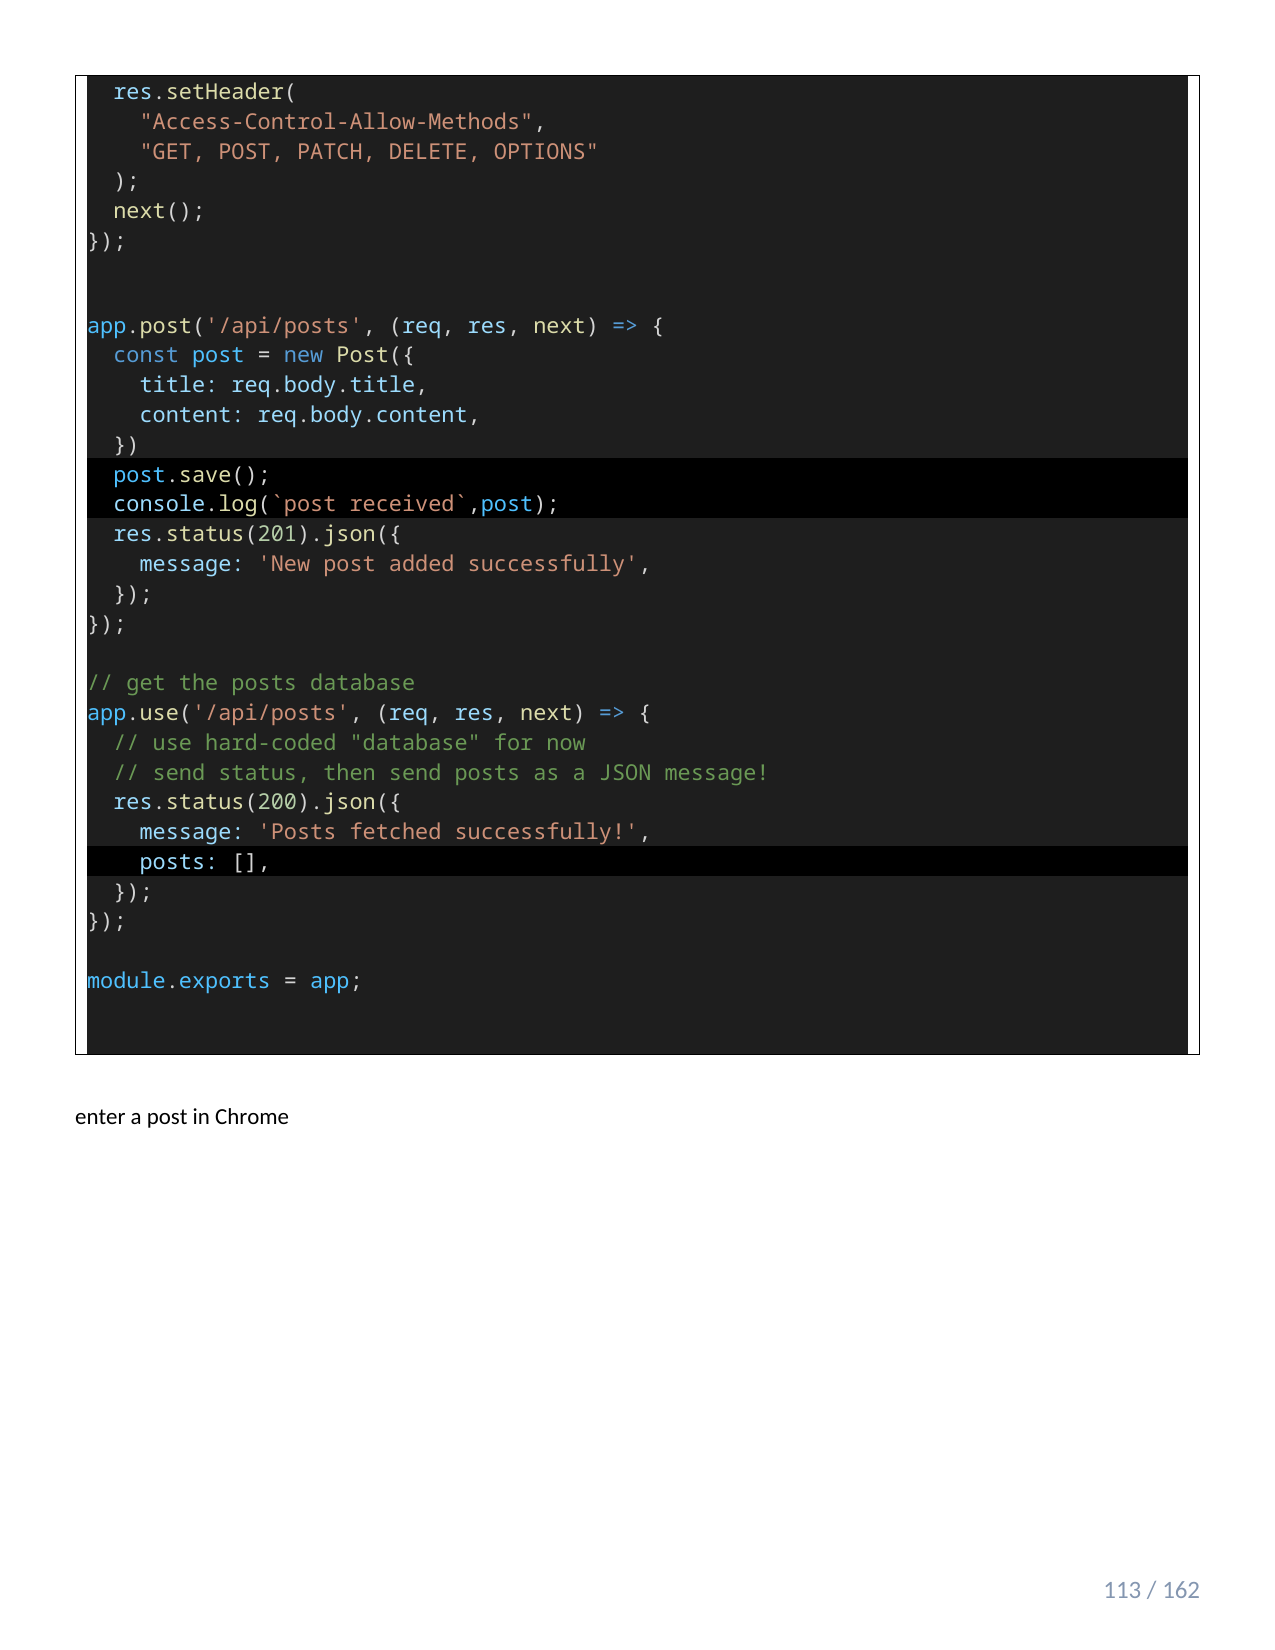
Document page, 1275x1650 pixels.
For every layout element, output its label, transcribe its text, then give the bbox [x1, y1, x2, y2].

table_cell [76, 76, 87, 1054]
text enter a post in Chrome [75, 1102, 1200, 1130]
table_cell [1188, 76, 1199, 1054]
